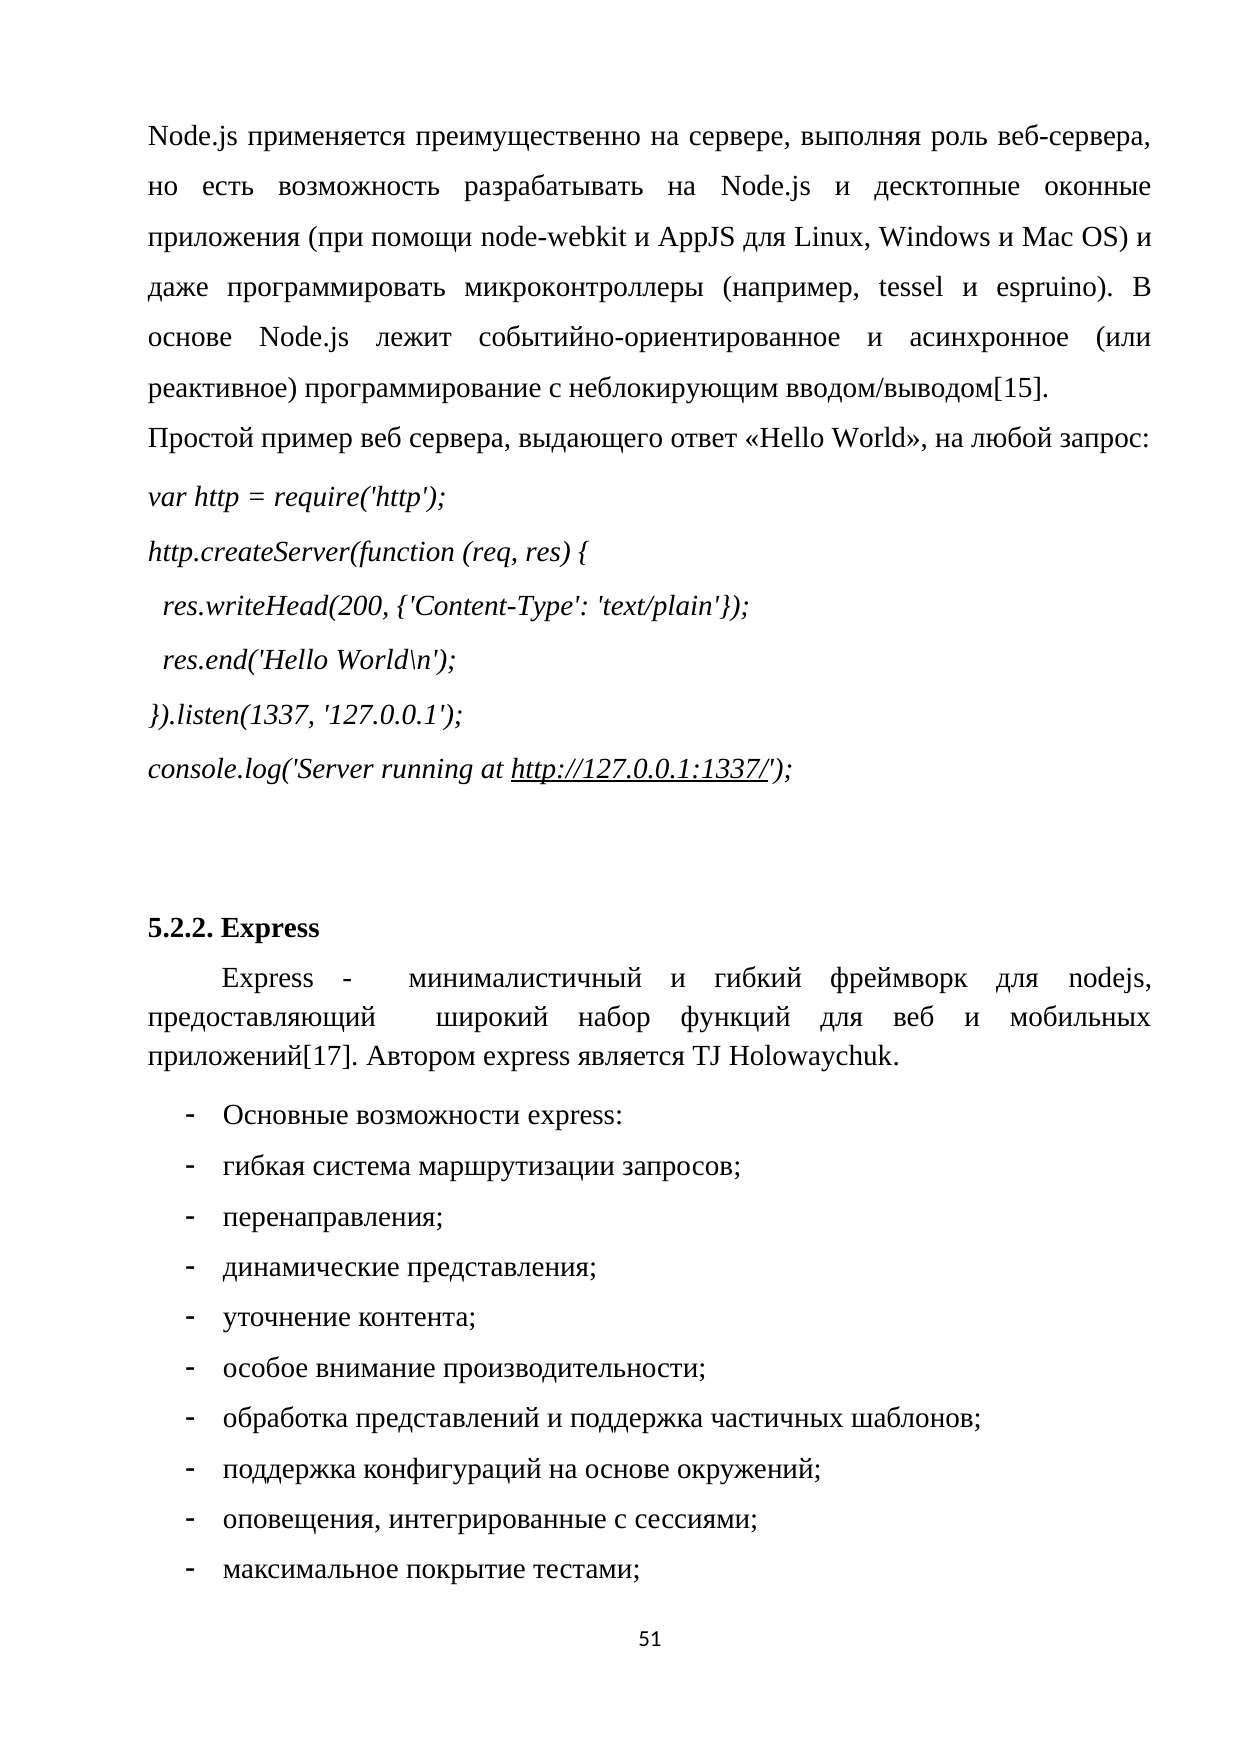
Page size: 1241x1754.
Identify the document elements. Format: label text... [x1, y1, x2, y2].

list максимальное покрытие тестами; [185, 1552, 1152, 1585]
text 5.2.2. Express [148, 910, 1152, 944]
text http.createServer(function (req, res) { [148, 534, 1152, 567]
list поддержка конфигураций на основе окружений; [185, 1451, 1152, 1484]
text res.writeHead(200, {'Content-Type': 'text/plain'}); [148, 588, 1152, 622]
list динамические представления; [185, 1249, 1152, 1283]
text Express - минималистичный и гибкий фреймворк для nodejs, предоставляющий широкий набор функций для веб и мобильных приложений[17]. Автором express является TJ Holowaychuk. [148, 961, 1152, 1071]
text Простой пример веб сервера, выдающего ответ «Hello World», на любой запрос: [148, 420, 1152, 453]
list гибкая система маршрутизации запросов; [185, 1148, 1152, 1182]
text console.log('Server running at http://127.0.0.1:1337/'); [148, 751, 1152, 785]
list особое внимание производительности; [185, 1350, 1152, 1383]
list перенаправления; [185, 1199, 1152, 1232]
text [148, 118, 1152, 403]
list оповещения, интегрированные с сессиями; [185, 1501, 1152, 1535]
list Основные возможности express: [185, 1097, 1152, 1131]
list обработка представлений и поддержка частичных шаблонов; [185, 1400, 1152, 1434]
text res.end('Hello World\n'); [148, 642, 1152, 676]
list уточнение контента; [185, 1299, 1152, 1333]
text var http = require('http'); [148, 479, 1152, 513]
text }).listen(1337, '127.0.0.1'); [148, 697, 1152, 730]
